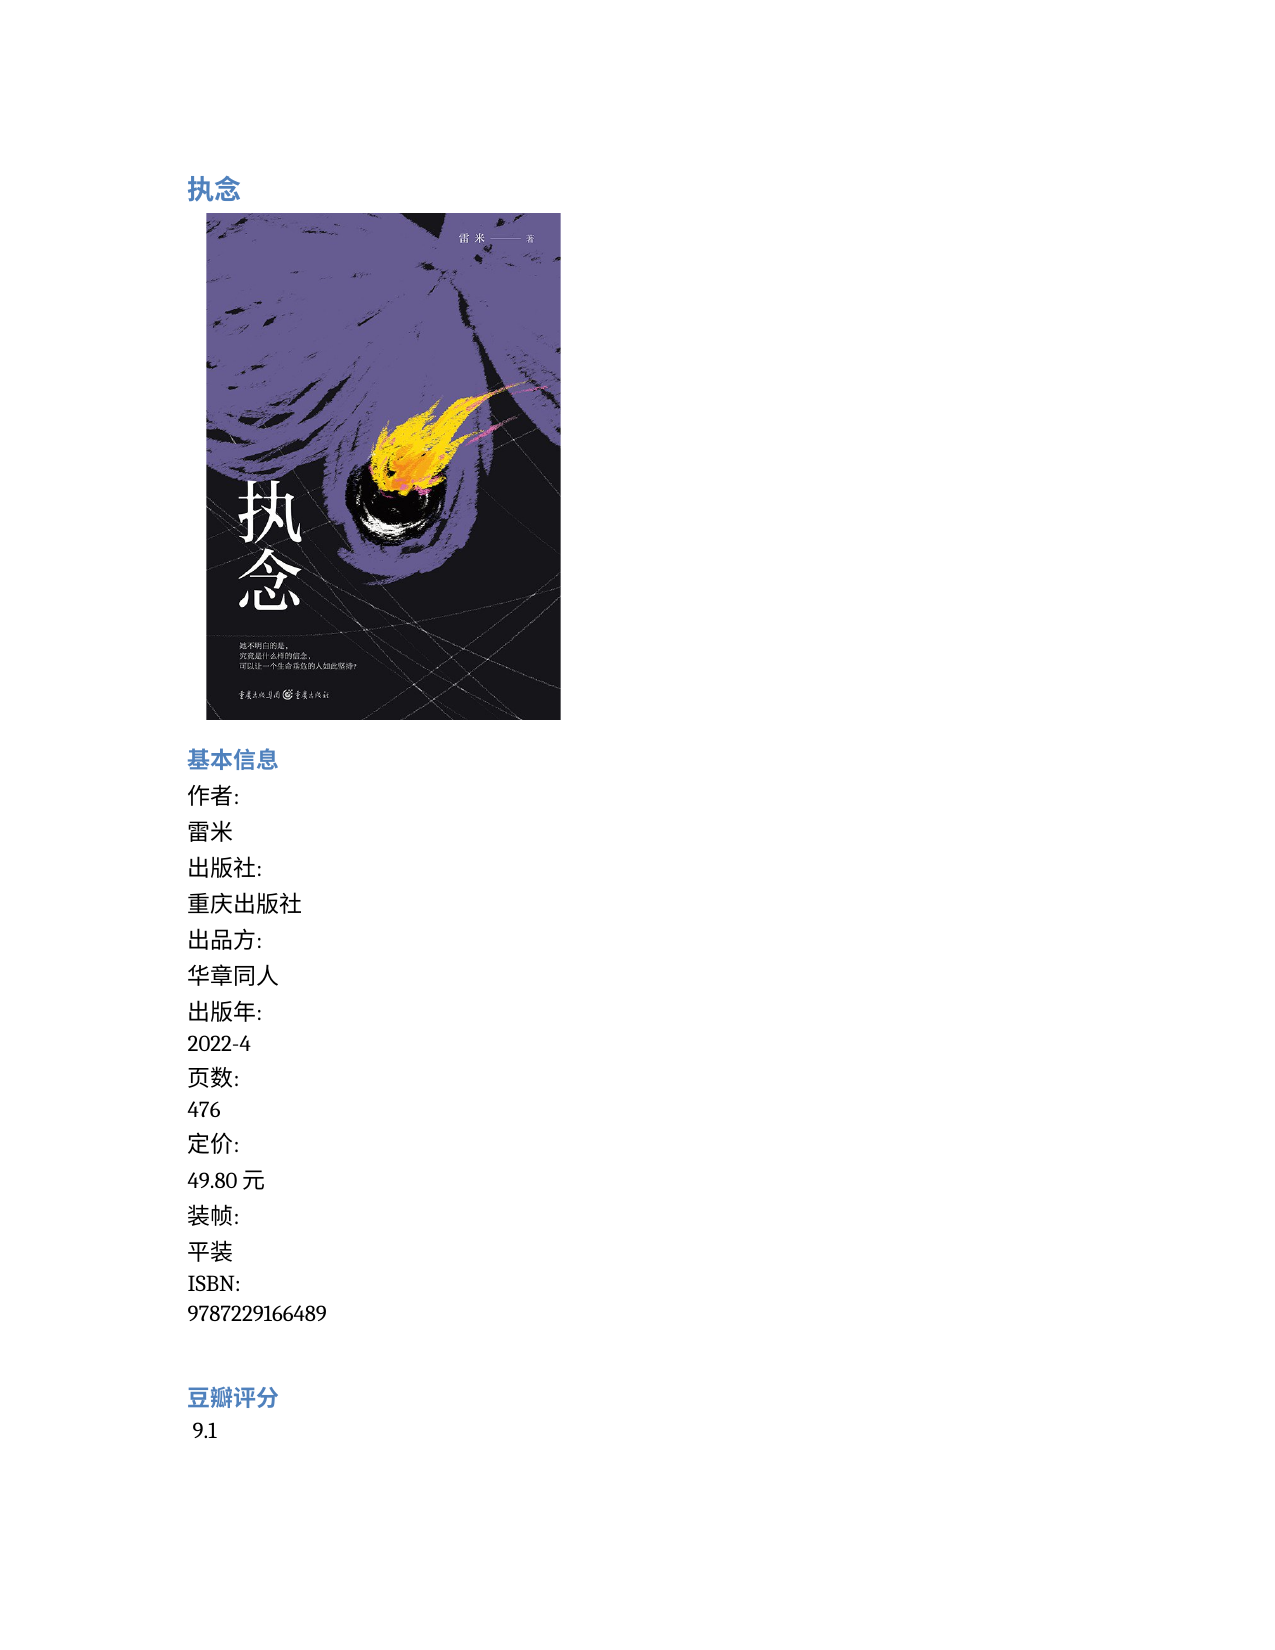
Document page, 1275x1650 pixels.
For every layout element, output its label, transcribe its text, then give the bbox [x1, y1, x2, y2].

subtitle 基本信息 [187, 744, 1087, 775]
picture [206, 213, 561, 720]
subtitle 执念 [187, 171, 1087, 208]
subtitle 豆瓣评分 [187, 1382, 1087, 1413]
text 作者: 雷米 出版社: 重庆出版社 出品方: 华章同人 出版年: 2022-4 页数: 476 定价: 49.80元 装帧: 平装 ISBN: 9787229166489 [187, 780, 1087, 1358]
text 9.1 [187, 1418, 1087, 1444]
